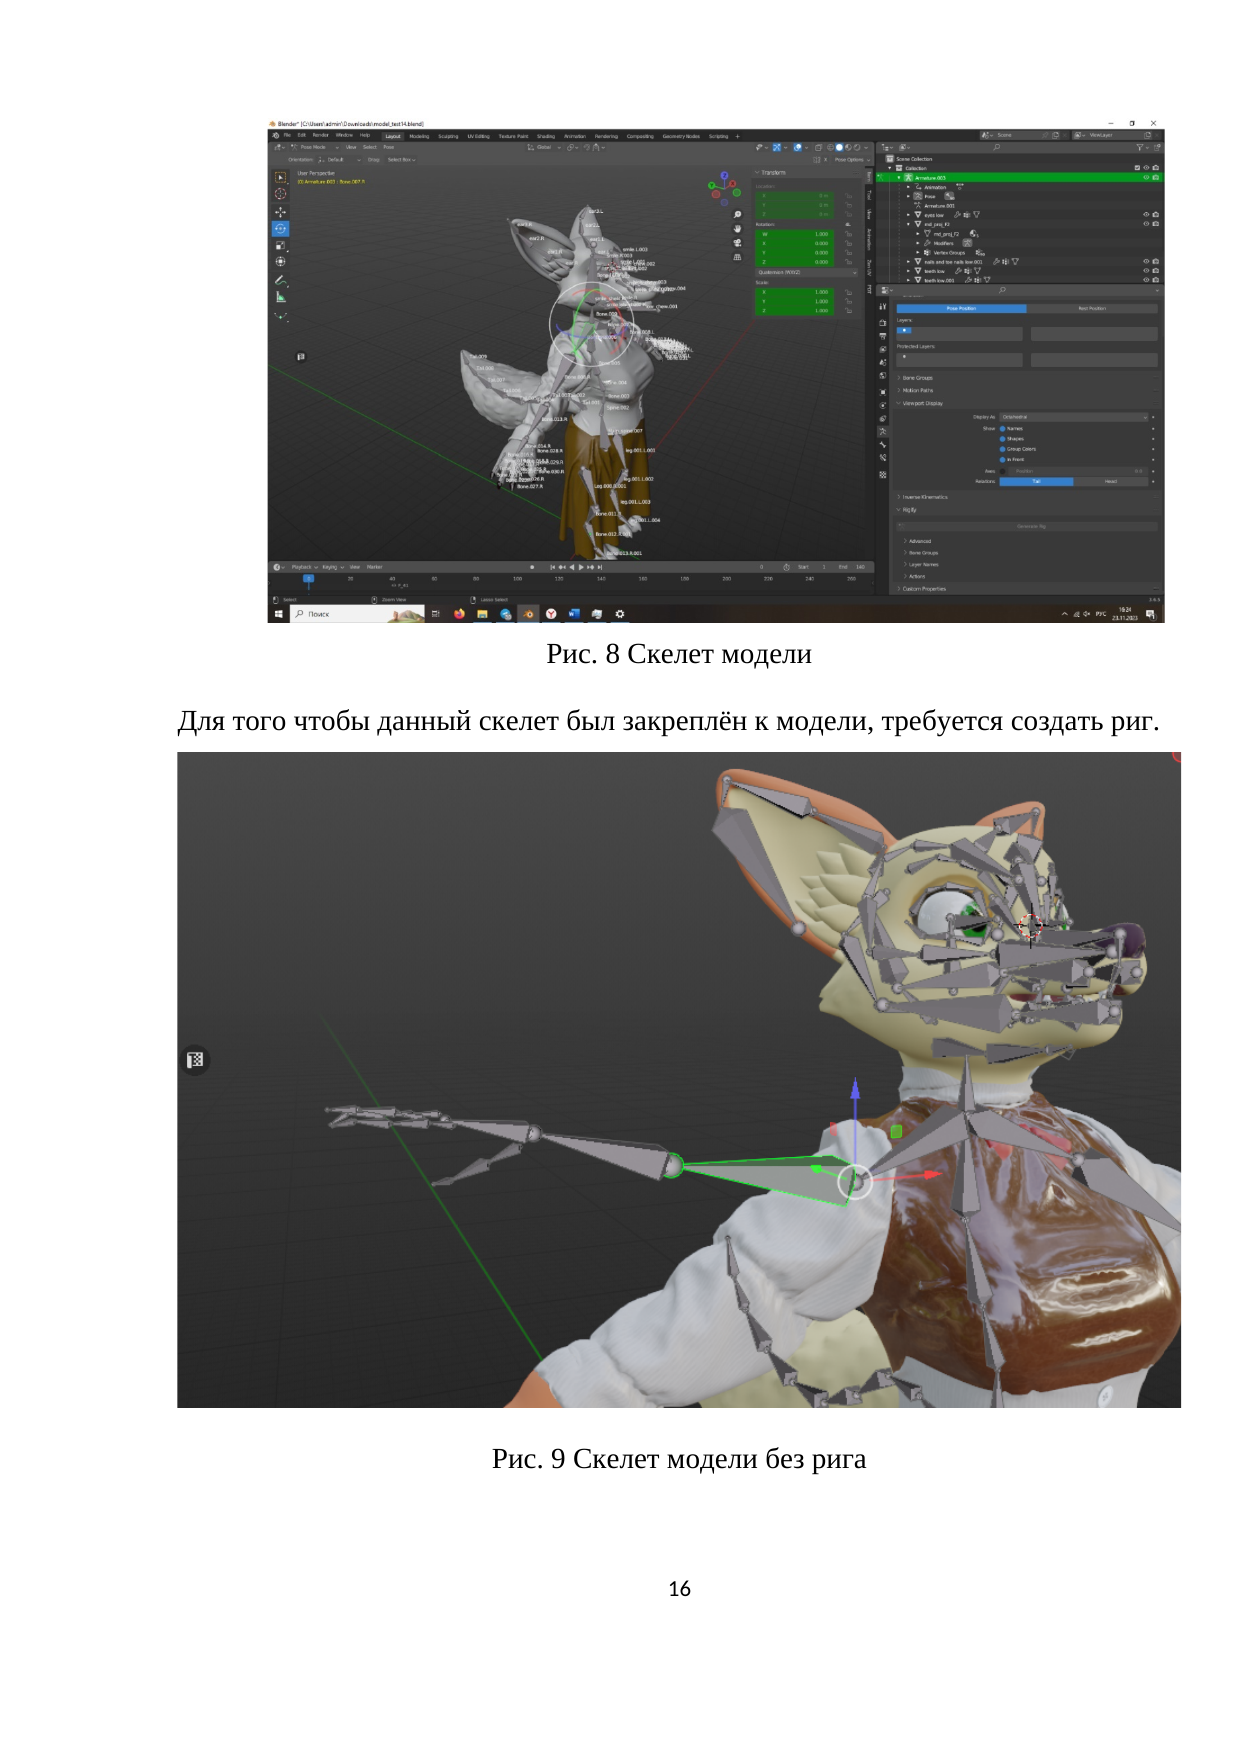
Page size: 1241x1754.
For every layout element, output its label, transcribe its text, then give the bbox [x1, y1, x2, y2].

picture [267, 118, 1165, 623]
text Для того чтобы данный скелет был закреплён к модели, требуется создать риг. [177, 703, 1181, 737]
text Рис. 9 Скелет модели без рига [177, 1408, 1181, 1475]
picture [177, 752, 1182, 1408]
text Рис. 8 Скелет модели [177, 637, 1181, 670]
